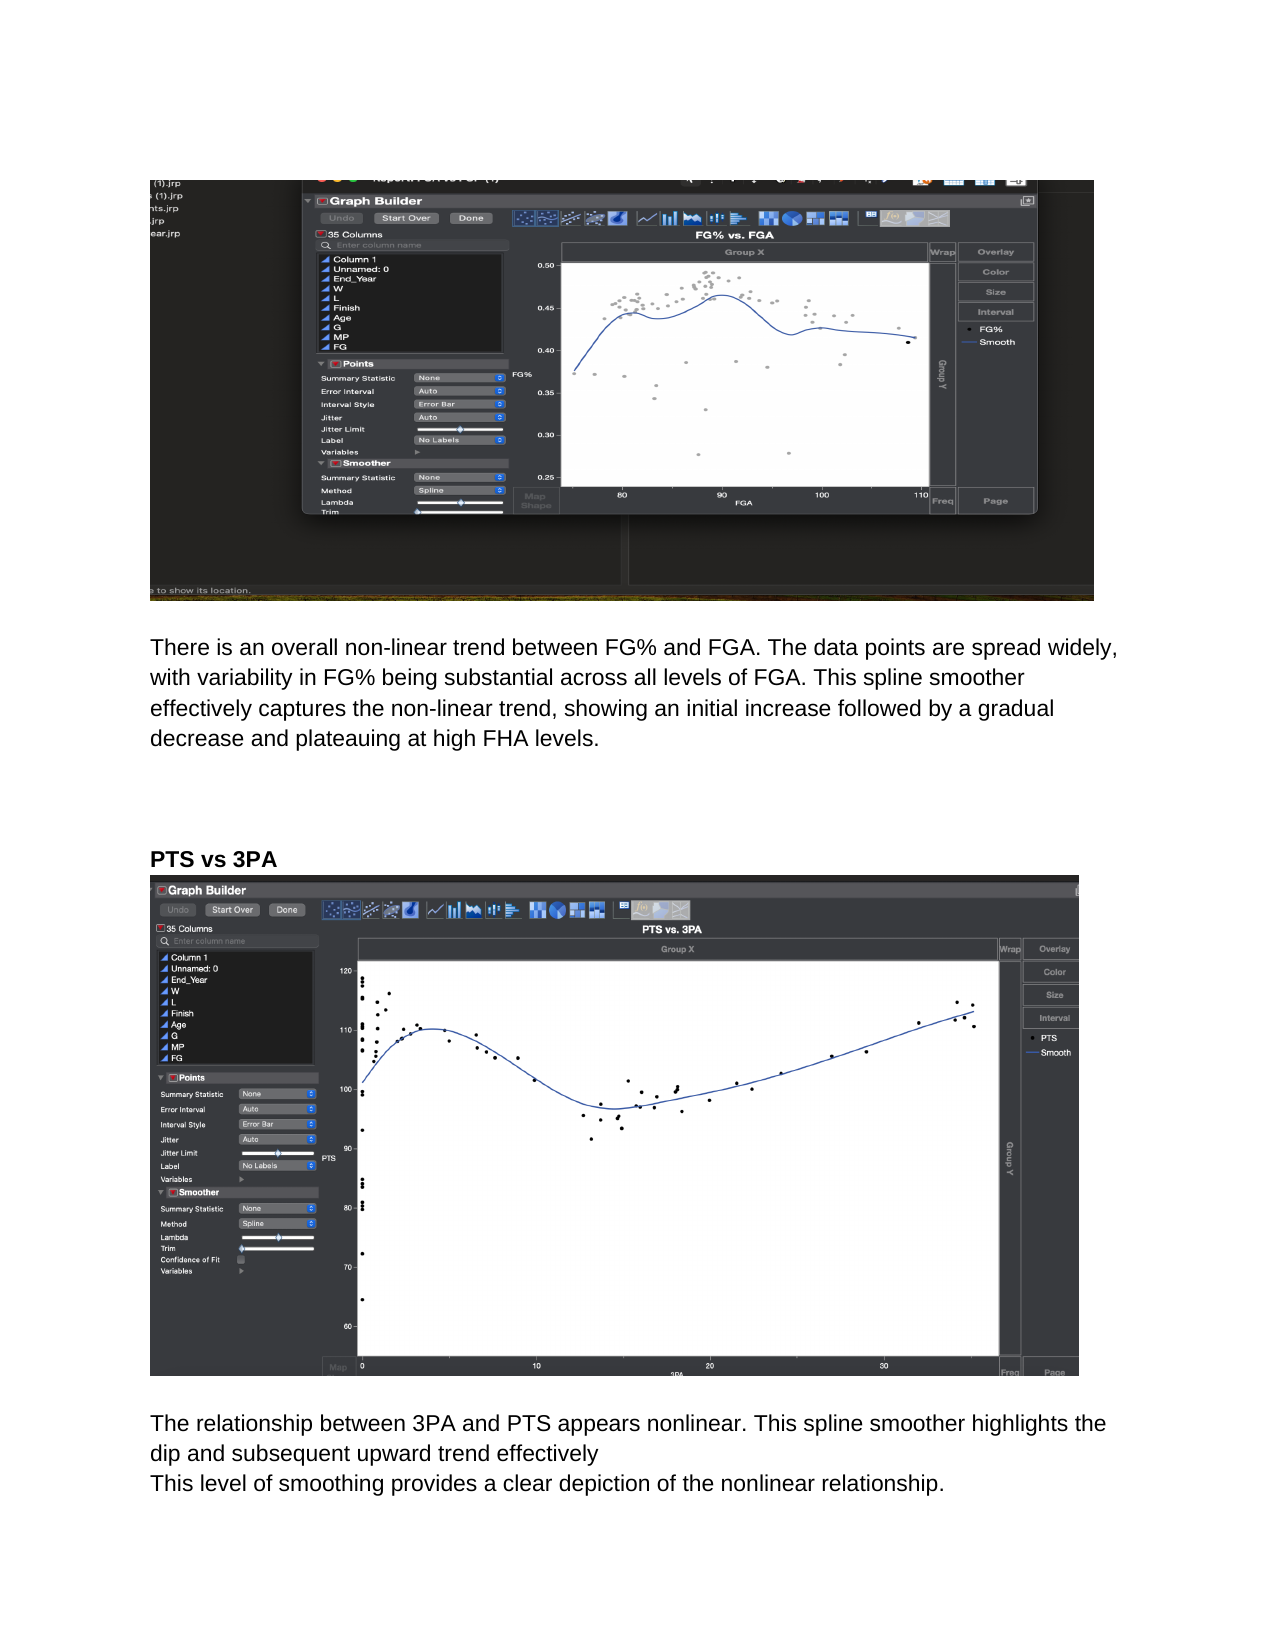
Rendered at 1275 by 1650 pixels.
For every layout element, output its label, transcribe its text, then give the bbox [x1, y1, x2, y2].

picture [150, 875, 1079, 1376]
text There is an overall non-linear trend between FG% and FGA. The data points are spread widely, with variability in FG% being substantial across all levels of FGA. This spline smoother effectively captures the non-linear trend, showing an initial increase followed by a gradual decrease and plateauing at high FHA levels. [150, 604, 1125, 751]
picture [150, 180, 1094, 601]
text The relationship between 3PA and PTS appears nonlinear. This spline smoother highlights the dip and subsequent upward trend effectively This level of smoothing provides a clear depiction of the nonlinear relationship. [150, 1379, 1125, 1496]
